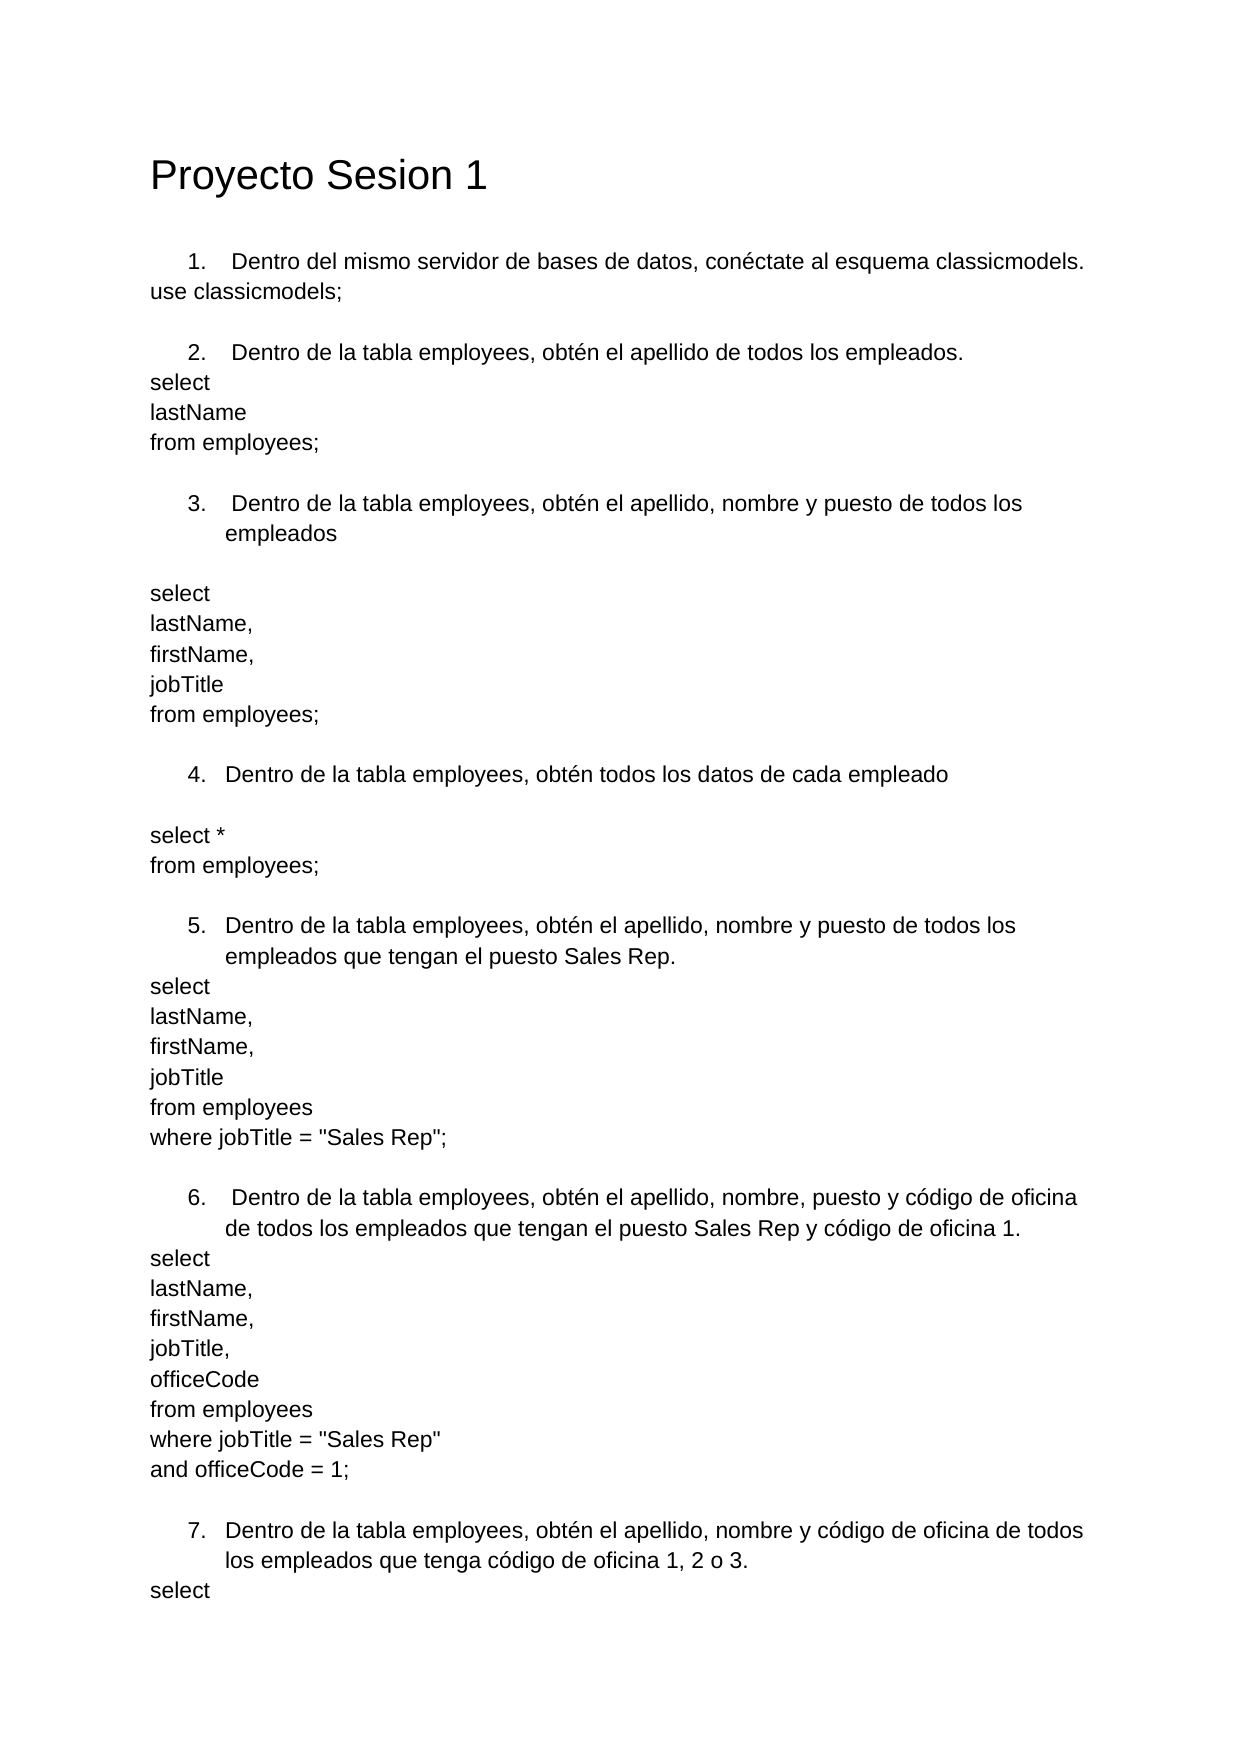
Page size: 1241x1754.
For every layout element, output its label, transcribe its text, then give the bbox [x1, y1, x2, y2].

text from employees [150, 1396, 1090, 1422]
subtitle Proyecto Sesion 1 [150, 150, 1090, 198]
text from employees; [150, 429, 1090, 455]
text firstName, [150, 641, 1090, 667]
text select [150, 369, 1090, 395]
text and officeCode = 1; [150, 1456, 1090, 1482]
list Dentro de la tabla employees, obtén el apellido, nombre y puesto de todos los empleados [187, 489, 1090, 546]
text select * [150, 822, 1090, 848]
text lastName, [150, 1275, 1090, 1301]
text lastName, [150, 610, 1090, 637]
text from employees [150, 1094, 1090, 1120]
text select [150, 973, 1090, 999]
list Dentro del mismo servidor de bases de datos, conéctate al esquema classicmodels. [187, 248, 1090, 274]
text select [150, 1245, 1090, 1271]
text jobTitle [150, 1063, 1090, 1090]
text use classicmodels; [150, 278, 1090, 304]
text select [150, 1577, 1090, 1603]
list Dentro de la tabla employees, obtén el apellido, nombre, puesto y código de oficina de todos los empleados que tengan el puesto Sales Rep y código de oficina 1. [187, 1184, 1090, 1241]
list Dentro de la tabla employees, obtén todos los datos de cada empleado [187, 761, 1090, 788]
list Dentro de la tabla employees, obtén el apellido de todos los empleados. [187, 338, 1090, 365]
text from employees; [150, 701, 1090, 727]
text firstName, [150, 1033, 1090, 1059]
text lastName, [150, 1003, 1090, 1029]
text select [150, 580, 1090, 606]
text where jobTitle = "Sales Rep" [150, 1426, 1090, 1452]
list Dentro de la tabla employees, obtén el apellido, nombre y puesto de todos los empleados que tengan el puesto Sales Rep. [187, 912, 1090, 969]
text officeCode [150, 1366, 1090, 1392]
text lastName [150, 399, 1090, 425]
list Dentro de la tabla employees, obtén el apellido, nombre y código de oficina de todos los empleados que tenga código de oficina 1, 2 o 3. [187, 1517, 1090, 1573]
text firstName, [150, 1305, 1090, 1331]
text from employees; [150, 852, 1090, 878]
text jobTitle, [150, 1335, 1090, 1362]
text jobTitle [150, 671, 1090, 697]
text where jobTitle = "Sales Rep"; [150, 1124, 1090, 1150]
